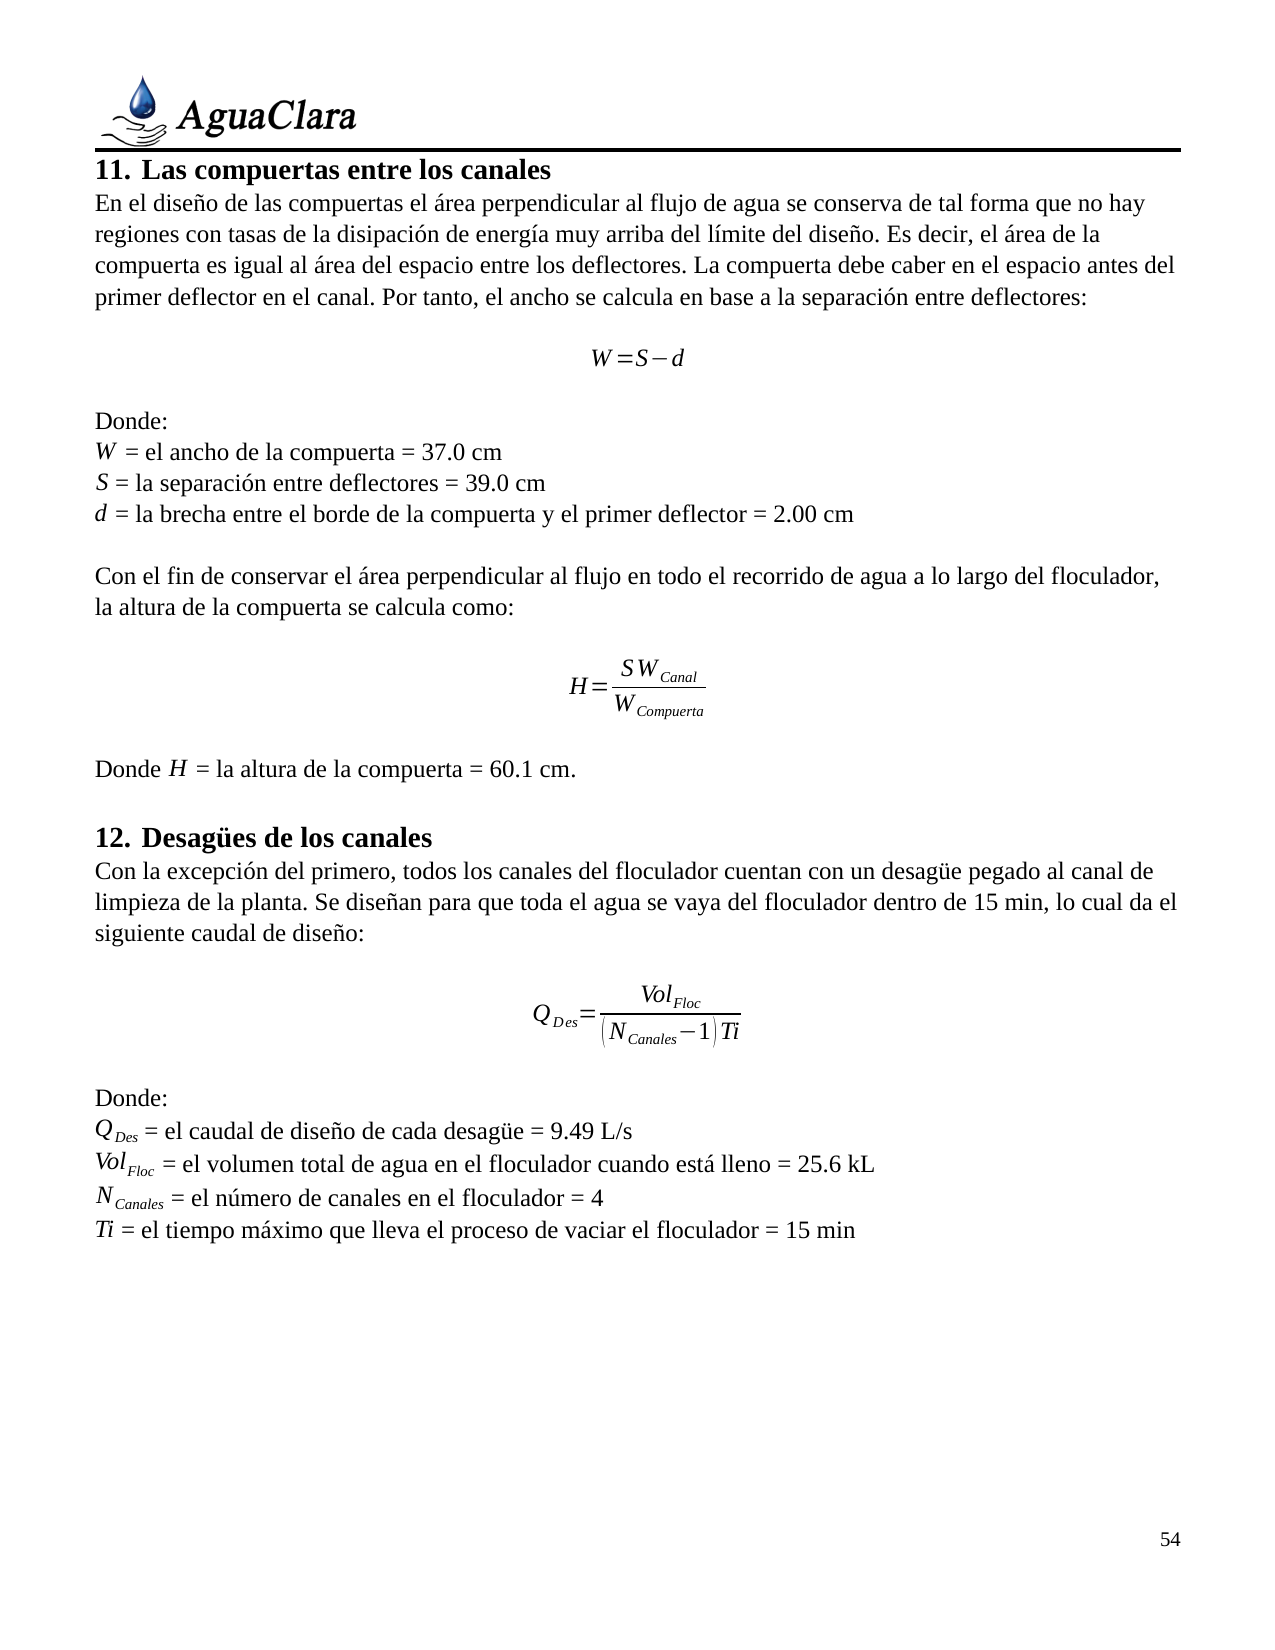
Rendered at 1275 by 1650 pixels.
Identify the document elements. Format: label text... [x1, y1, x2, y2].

subtitle Desagües de los canales [94, 820, 1181, 854]
text Donde = la altura de la compuerta = 60.1 cm. [94, 754, 1181, 783]
text = el caudal de diseño de cada desagüe = 9.49 L/s [94, 1114, 1181, 1146]
text = la brecha entre el borde de la compuerta y el primer deflector = 2.00 cm [94, 499, 1181, 528]
text = la separación entre deflectores = 39.0 cm [94, 468, 1181, 497]
text = el tiempo máximo que lleva el proceso de vaciar el floculador = 15 min [94, 1216, 1181, 1244]
subtitle Las compuertas entre los canales [94, 152, 1181, 186]
text = el volumen total de agua en el floculador cuando está lleno = 25.6 kL [94, 1148, 1181, 1179]
text Donde: [94, 406, 1181, 434]
text = el número de canales en el floculador = 4 [94, 1182, 1181, 1213]
text Con el fin de conservar el área perpendicular al flujo en todo el recorrido de agua a lo largo del floculador, la altura de la compuerta se calcula como: [94, 561, 1181, 621]
text = el ancho de la compuerta = 37.0 cm [94, 437, 1181, 466]
picture [94, 75, 373, 148]
text En el diseño de las compuertas el área perpendicular al flujo de agua se conserva de tal forma que no hay regiones con tasas de la disipación de energía muy arriba del límite del diseño. Es decir, el área de la compuerta es igual al área del espacio entre los deflectores. La compuerta debe caber en el espacio antes del primer deflector en el canal. Por tanto, el ancho se calcula en base a la separación entre deflectores: [94, 188, 1181, 310]
text Con la excepción del primero, todos los canales del floculador cuentan con un desagüe pegado al canal de limpieza de la planta. Se diseñan para que toda el agua se vaya del floculador dentro de 15 min, lo cual da el siguiente caudal de diseño: [94, 856, 1181, 947]
text Donde: [94, 1083, 1181, 1112]
